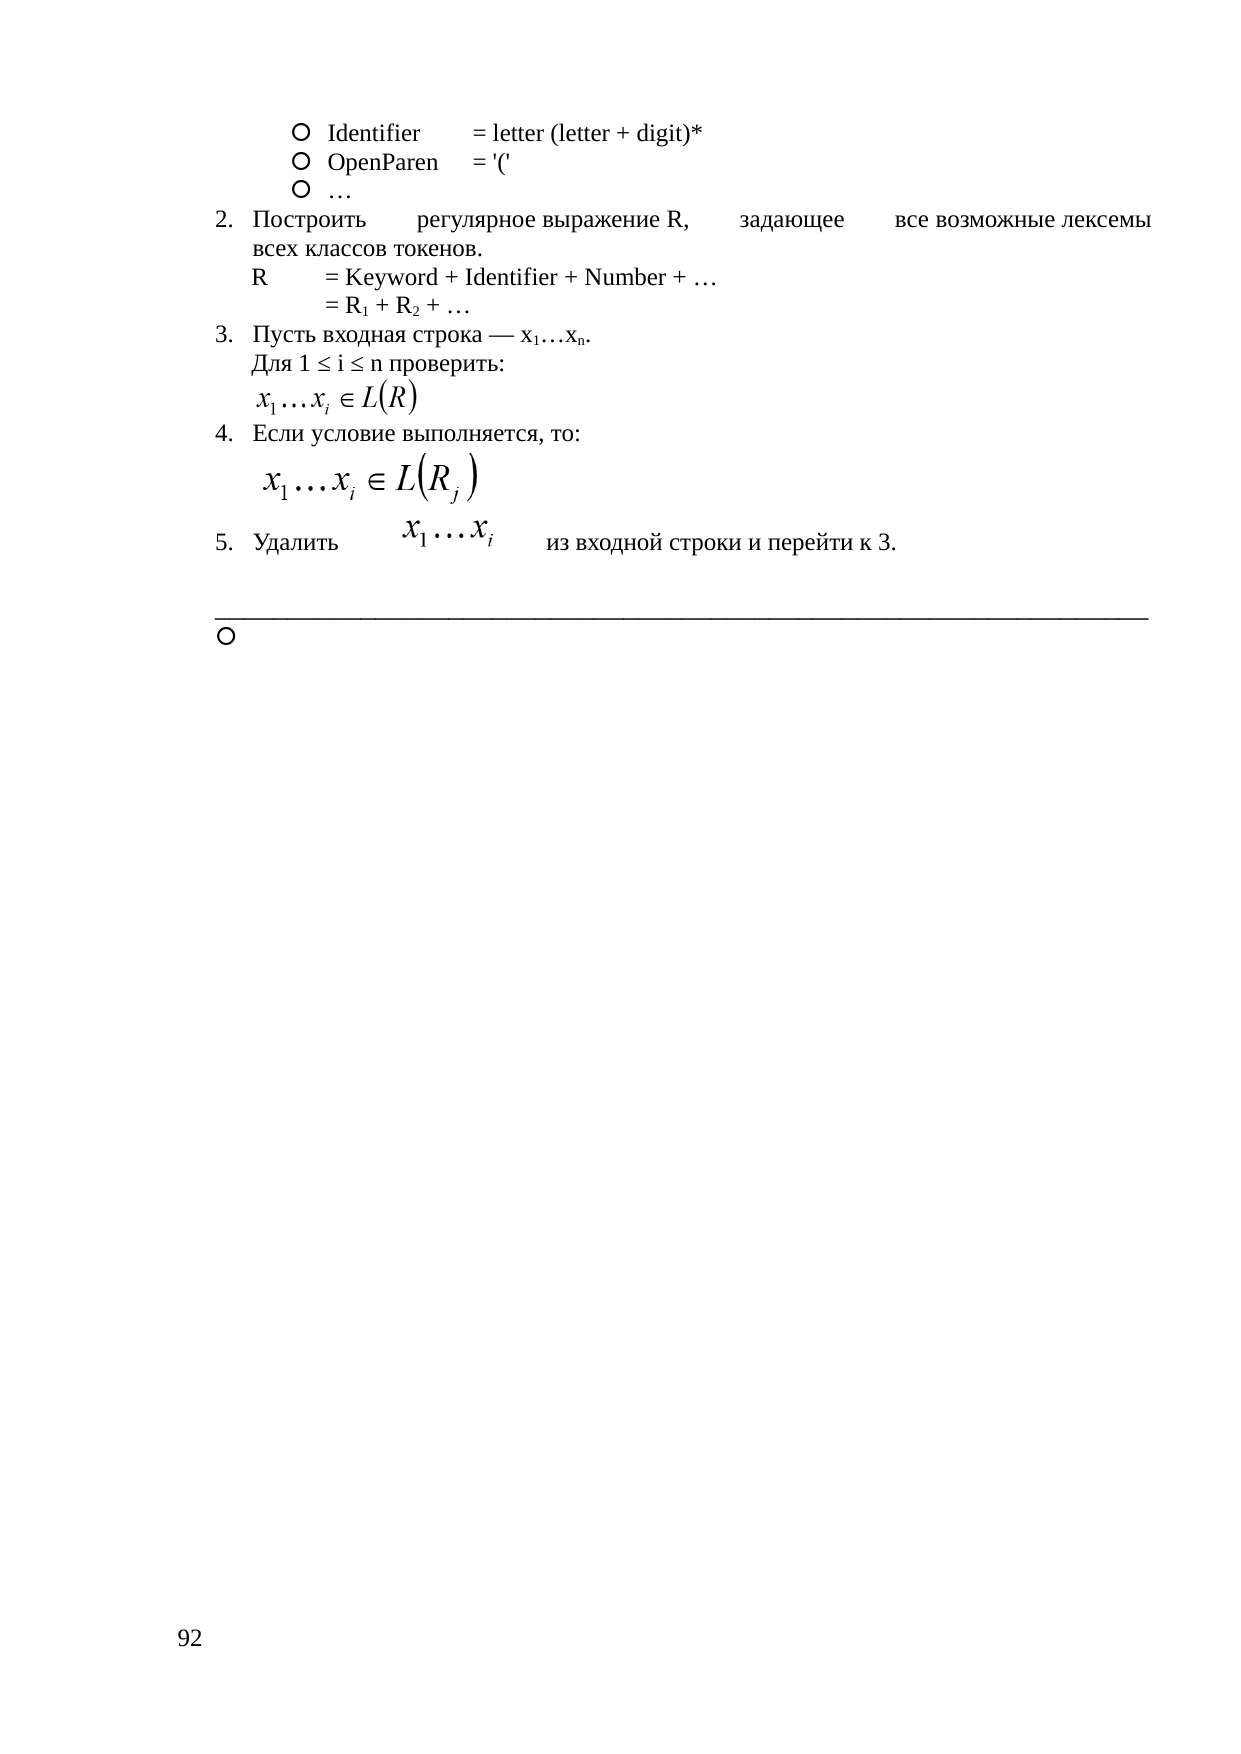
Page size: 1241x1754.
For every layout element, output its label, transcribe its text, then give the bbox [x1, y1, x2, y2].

text ________________________________________________________________ [215, 589, 1152, 622]
list Пусть входная строка — x1…xn. [215, 319, 1152, 348]
text = R1 + R2 + … [177, 291, 1152, 319]
picture [251, 376, 418, 419]
text Для 1 ≤ i ≤ n проверить: [177, 348, 1152, 377]
text R = Keyword + Identifier + Number + … [177, 262, 1152, 291]
list Если условие выполняется, то: [215, 418, 1152, 447]
list OpenParen = '(' [290, 147, 1152, 176]
list Удалить из входной строки и перейти к 3. [215, 508, 1152, 555]
list … [290, 176, 1152, 204]
list Identifier = letter (letter + digit)* [290, 118, 1152, 147]
picture [252, 447, 498, 550]
list Построить регулярное выражение R, задающее все возможные лексемы всех классов токенов. [215, 204, 1152, 262]
